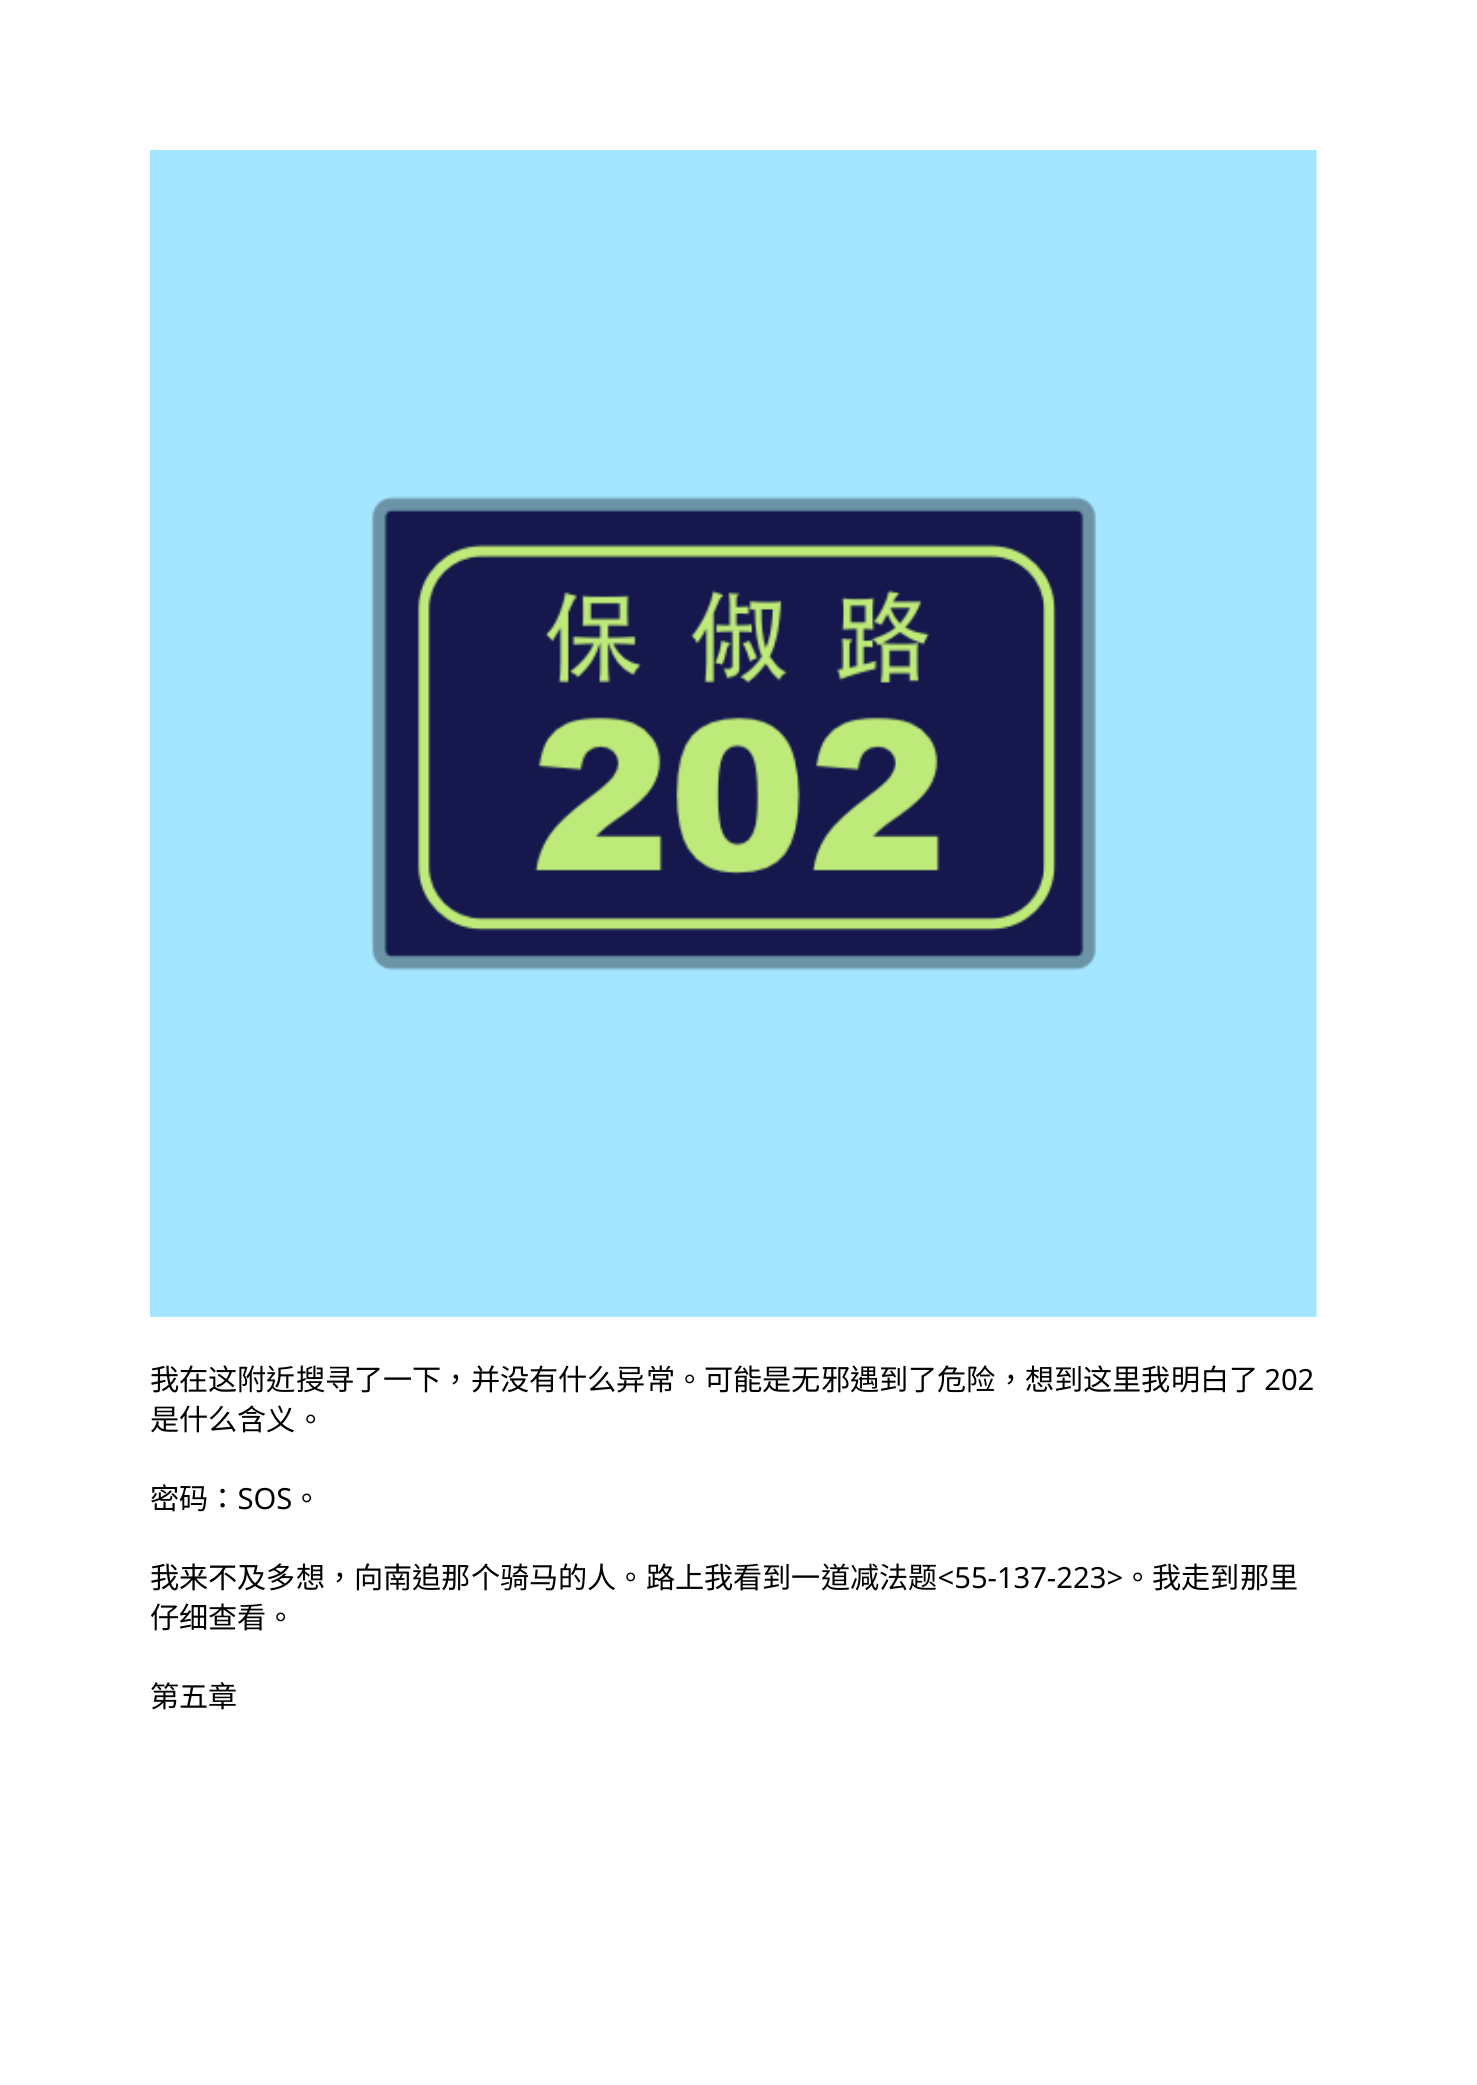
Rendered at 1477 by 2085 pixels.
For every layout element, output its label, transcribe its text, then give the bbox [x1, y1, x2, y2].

text 我在这附近搜寻了一下，并没有什么异常。可能是无邪遇到了危险，想到这里我明白了202是什么含义。 [150, 1356, 1326, 1438]
text 密码：SOS。 [150, 1478, 1326, 1518]
text 第五章 [150, 1677, 1326, 1716]
text 我来不及多想，向南追那个骑马的人。路上我看到一道减法题<55-137-223>。我走到那里仔细查看。 [150, 1557, 1326, 1637]
picture [150, 150, 1317, 1317]
